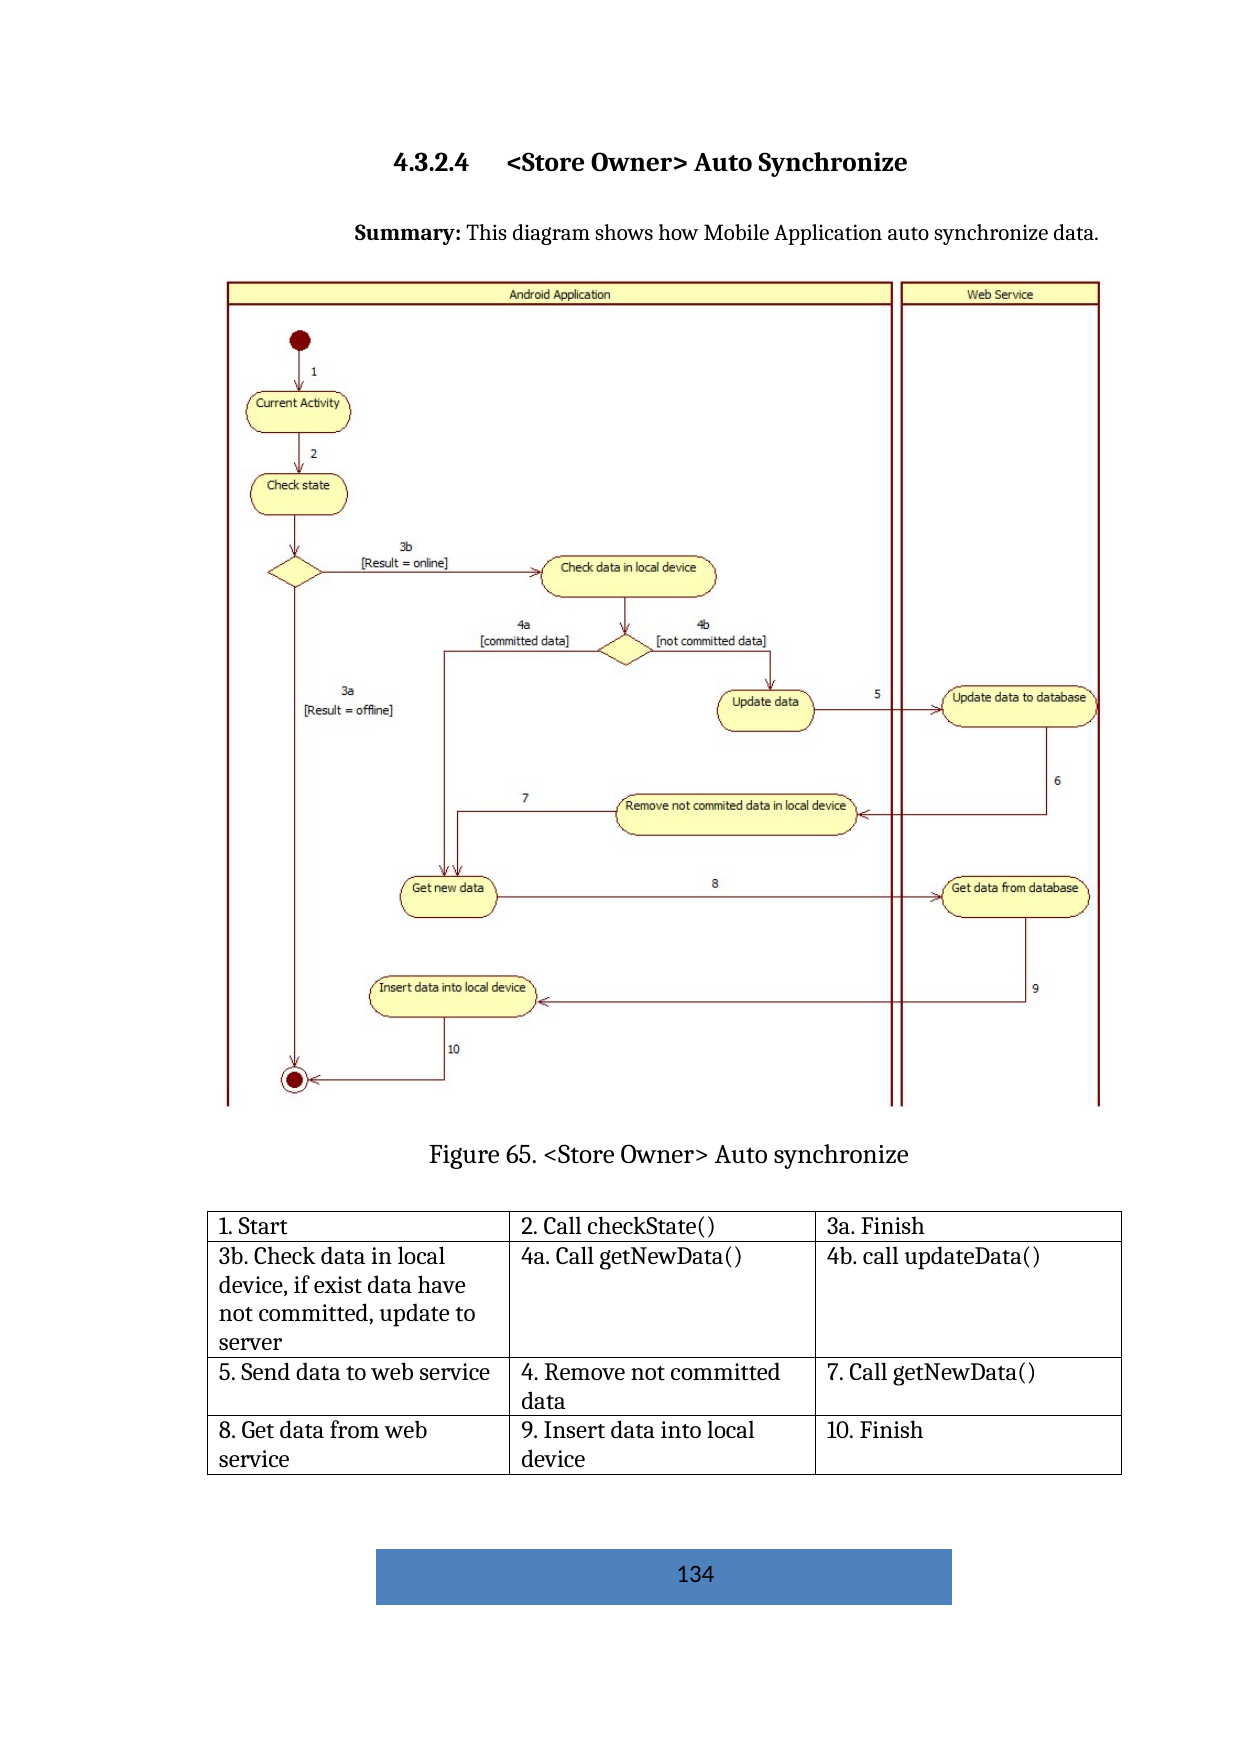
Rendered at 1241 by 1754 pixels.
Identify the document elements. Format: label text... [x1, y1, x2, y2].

table_cell 9. Insert data into local device [510, 1416, 815, 1474]
table_header 1. Start [208, 1212, 509, 1241]
subtitle <Store Owner> Auto Synchronize [393, 147, 1122, 178]
text Summary: This diagram shows how Mobile Application auto synchronize data. [281, 219, 1122, 246]
table_cell 7. Call getNewData() [816, 1358, 1121, 1415]
table_cell 8. Get data from web service [208, 1416, 509, 1474]
table_header 3a. Finish [816, 1212, 1121, 1241]
table_cell 4b. call updateData() [816, 1242, 1121, 1357]
table_cell 3b. Check data in local device, if exist data have not committed, update to server [208, 1242, 509, 1357]
table_cell 4a. Call getNewData() [510, 1242, 815, 1357]
picture [207, 262, 1122, 1127]
table_header 2. Call checkState() [510, 1212, 815, 1241]
table_cell 10. Finish [816, 1416, 1121, 1474]
table_cell 4. Remove not committed data [510, 1358, 815, 1415]
table_cell 5. Send data to web service [208, 1358, 509, 1415]
